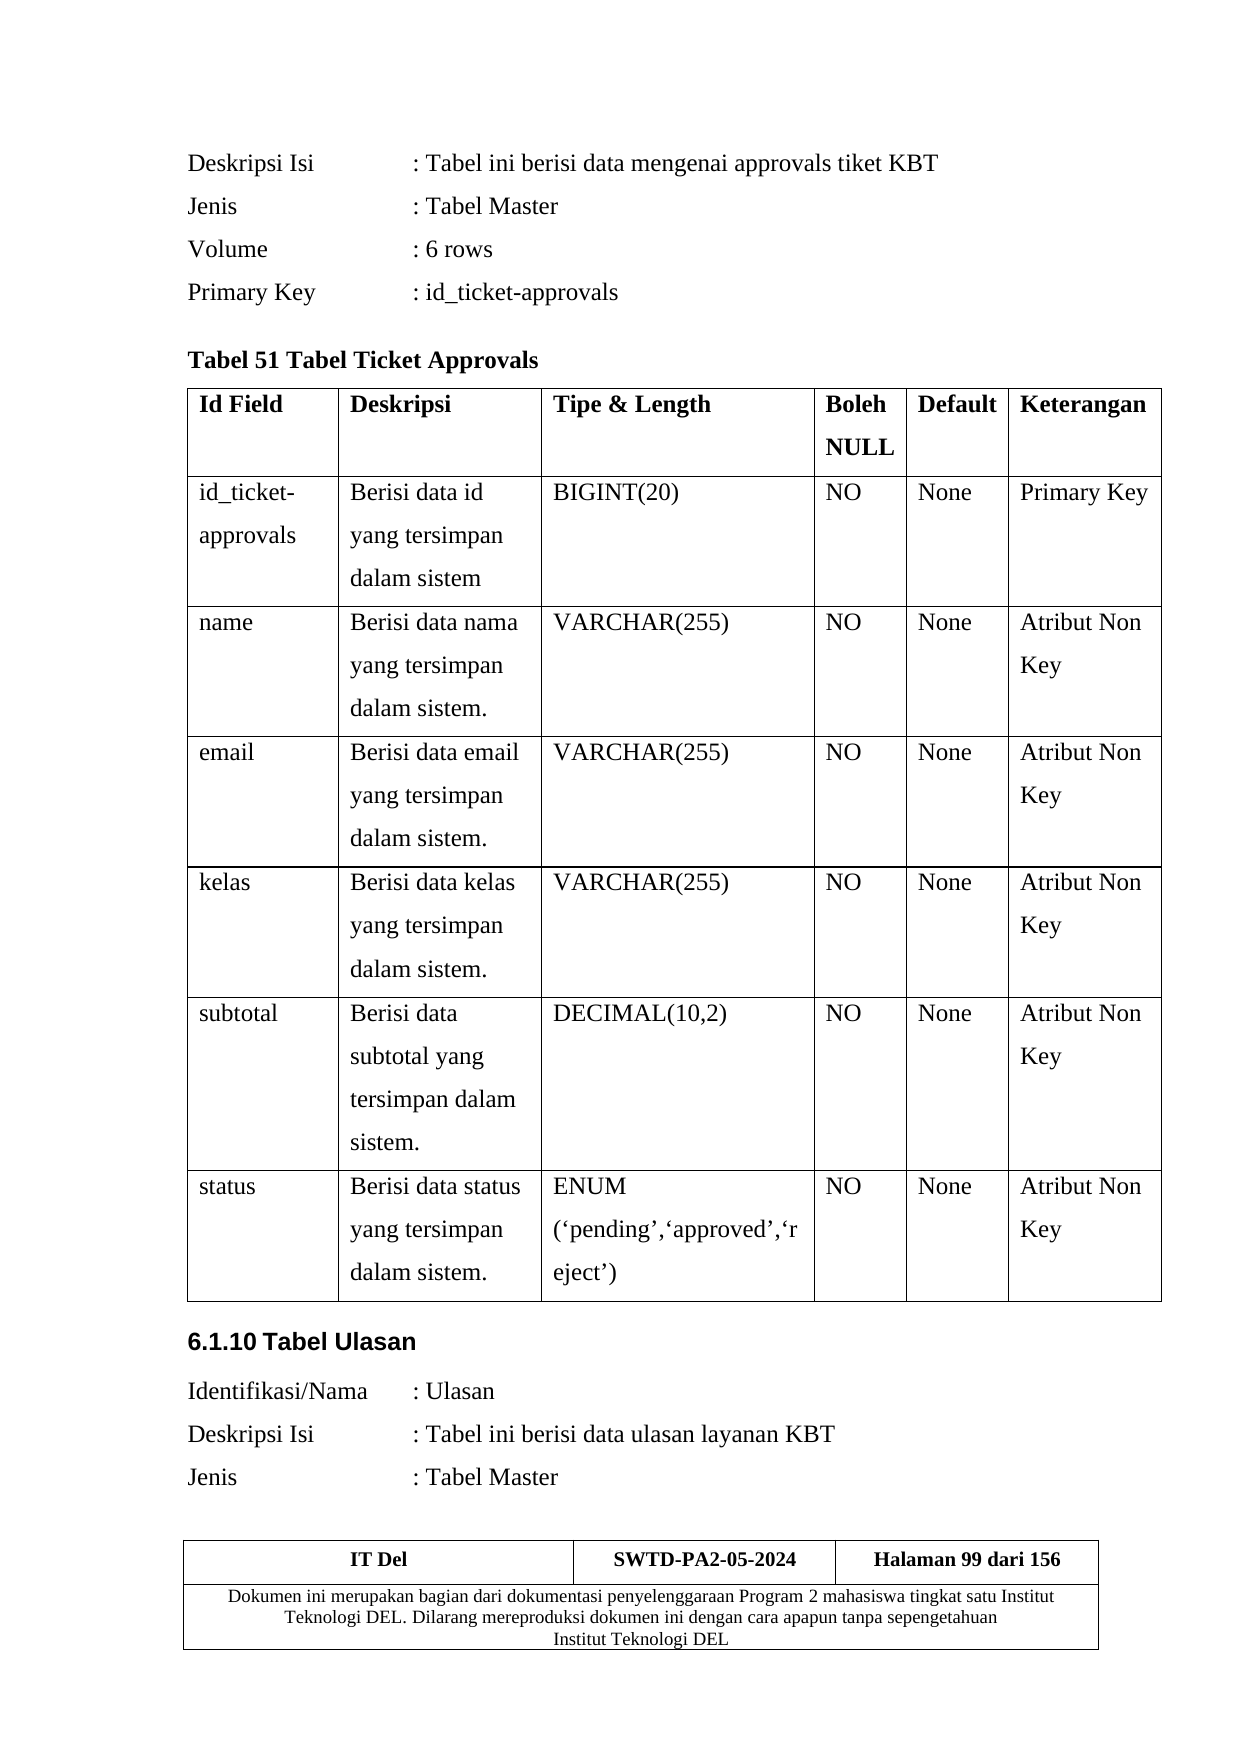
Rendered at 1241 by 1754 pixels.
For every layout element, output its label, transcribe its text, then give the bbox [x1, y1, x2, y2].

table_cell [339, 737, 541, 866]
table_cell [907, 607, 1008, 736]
text Deskripsi Isi : Tabel ini berisi data ulasan layanan KBT [187, 1419, 1092, 1448]
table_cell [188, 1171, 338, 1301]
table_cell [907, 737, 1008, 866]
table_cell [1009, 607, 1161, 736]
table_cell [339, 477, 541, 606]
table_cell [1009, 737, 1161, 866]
text Jenis : Tabel Master [187, 1462, 1092, 1491]
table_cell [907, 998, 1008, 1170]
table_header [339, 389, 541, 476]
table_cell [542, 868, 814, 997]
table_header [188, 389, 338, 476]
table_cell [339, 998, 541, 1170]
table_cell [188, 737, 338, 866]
subtitle Tabel Ulasan [187, 1327, 1092, 1355]
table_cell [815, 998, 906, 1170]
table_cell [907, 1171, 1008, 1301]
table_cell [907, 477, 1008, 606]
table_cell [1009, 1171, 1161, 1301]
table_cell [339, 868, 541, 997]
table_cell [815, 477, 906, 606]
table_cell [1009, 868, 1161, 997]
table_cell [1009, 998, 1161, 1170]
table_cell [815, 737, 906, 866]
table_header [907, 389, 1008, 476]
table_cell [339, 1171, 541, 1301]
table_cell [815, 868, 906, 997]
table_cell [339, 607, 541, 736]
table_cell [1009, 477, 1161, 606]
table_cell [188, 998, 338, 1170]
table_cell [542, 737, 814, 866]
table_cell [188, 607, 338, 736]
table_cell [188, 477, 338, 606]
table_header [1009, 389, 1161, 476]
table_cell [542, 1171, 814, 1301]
text Jenis : Tabel Master [187, 191, 1092, 219]
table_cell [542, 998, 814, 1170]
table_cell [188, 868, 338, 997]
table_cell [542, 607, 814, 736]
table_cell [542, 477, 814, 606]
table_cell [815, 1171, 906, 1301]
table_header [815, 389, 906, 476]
text Identifikasi/Nama : Ulasan [187, 1376, 1092, 1405]
text Primary Key : id_ticket-approvals [187, 277, 1092, 306]
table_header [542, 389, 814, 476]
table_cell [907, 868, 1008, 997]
text Volume : 6 rows [187, 234, 1092, 263]
text Deskripsi Isi : Tabel ini berisi data mengenai approvals tiket KBT [187, 148, 1092, 176]
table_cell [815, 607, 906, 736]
